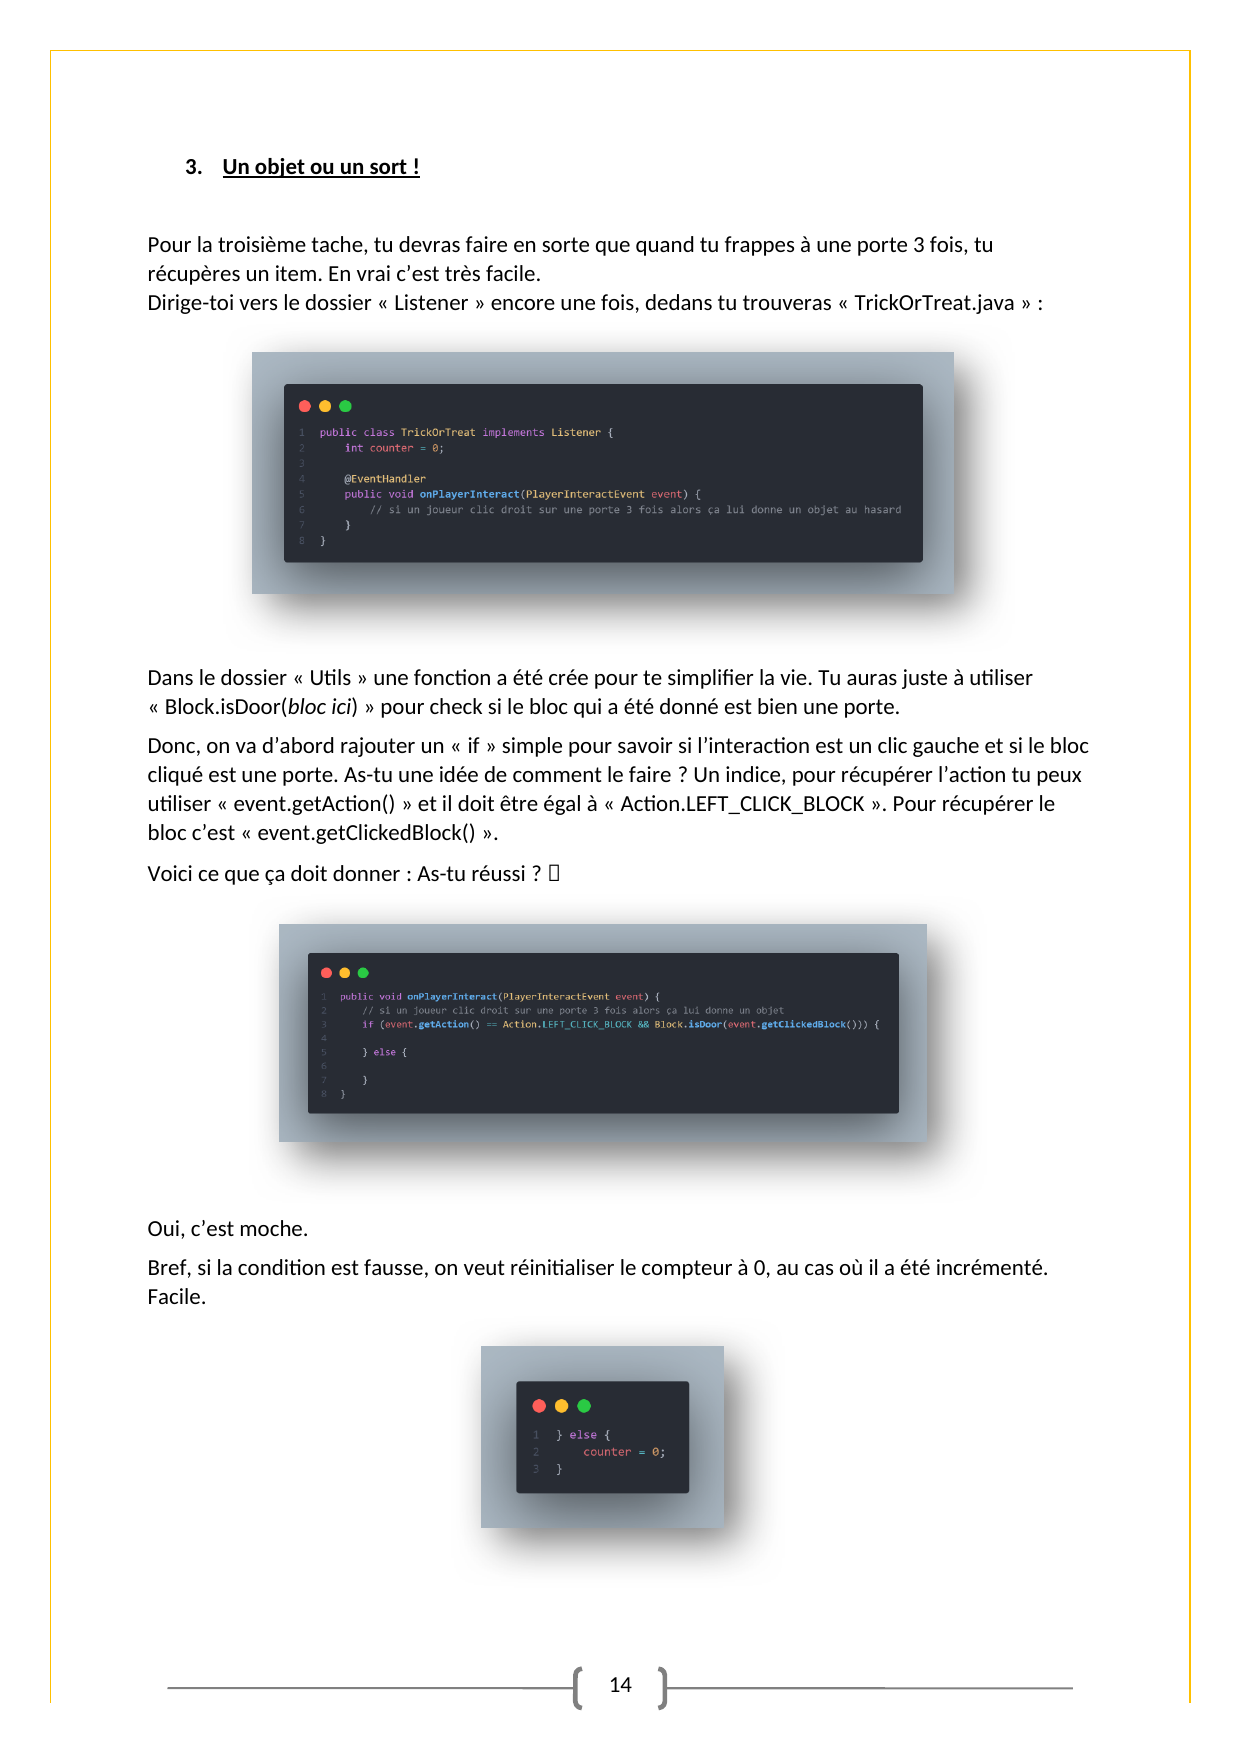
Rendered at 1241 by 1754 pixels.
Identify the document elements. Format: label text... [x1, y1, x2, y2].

picture [481, 1346, 724, 1528]
text Dans le dossier « Utils » une fonction a été crée pour te simplifier la vie. Tu auras juste à utiliser « Block.isDoor(bloc ici) » pour check si le bloc qui a été donné est bien une porte. [147, 663, 1093, 720]
text Oui, c’est moche. [147, 1214, 1093, 1242]
text Donc, on va d’abord rajouter un « if » simple pour savoir si l’interaction est un clic gauche et si le bloc cliqué est une porte. As-tu une idée de comment le faire ? Un indice, pour récupérer l’action tu peux utiliser « event.getAction() » et il doit être égal à « Action.LEFT_CLICK_BLOCK ». Pour récupérer le bloc c’est « event.getClickedBlock() ». [147, 732, 1093, 846]
text Bref, si la condition est fausse, on veut réinitialiser le compteur à 0, au cas où il a été incrémenté. Facile. [147, 1253, 1093, 1310]
text Pour la troisième tache, tu devras faire en sorte que quand tu frappes à une porte 3 fois, tu récupères un item. En vrai c’est très facile. Dirige-toi vers le dossier « Listener » encore une fois, dedans tu trouveras « TrickOrTreat.java » : [147, 230, 1093, 316]
picture [252, 352, 954, 594]
picture [279, 924, 927, 1142]
text Voici ce que ça doit donner : As-tu réussi ? [147, 857, 1093, 888]
list Un objet ou un sort ! [185, 152, 1093, 180]
